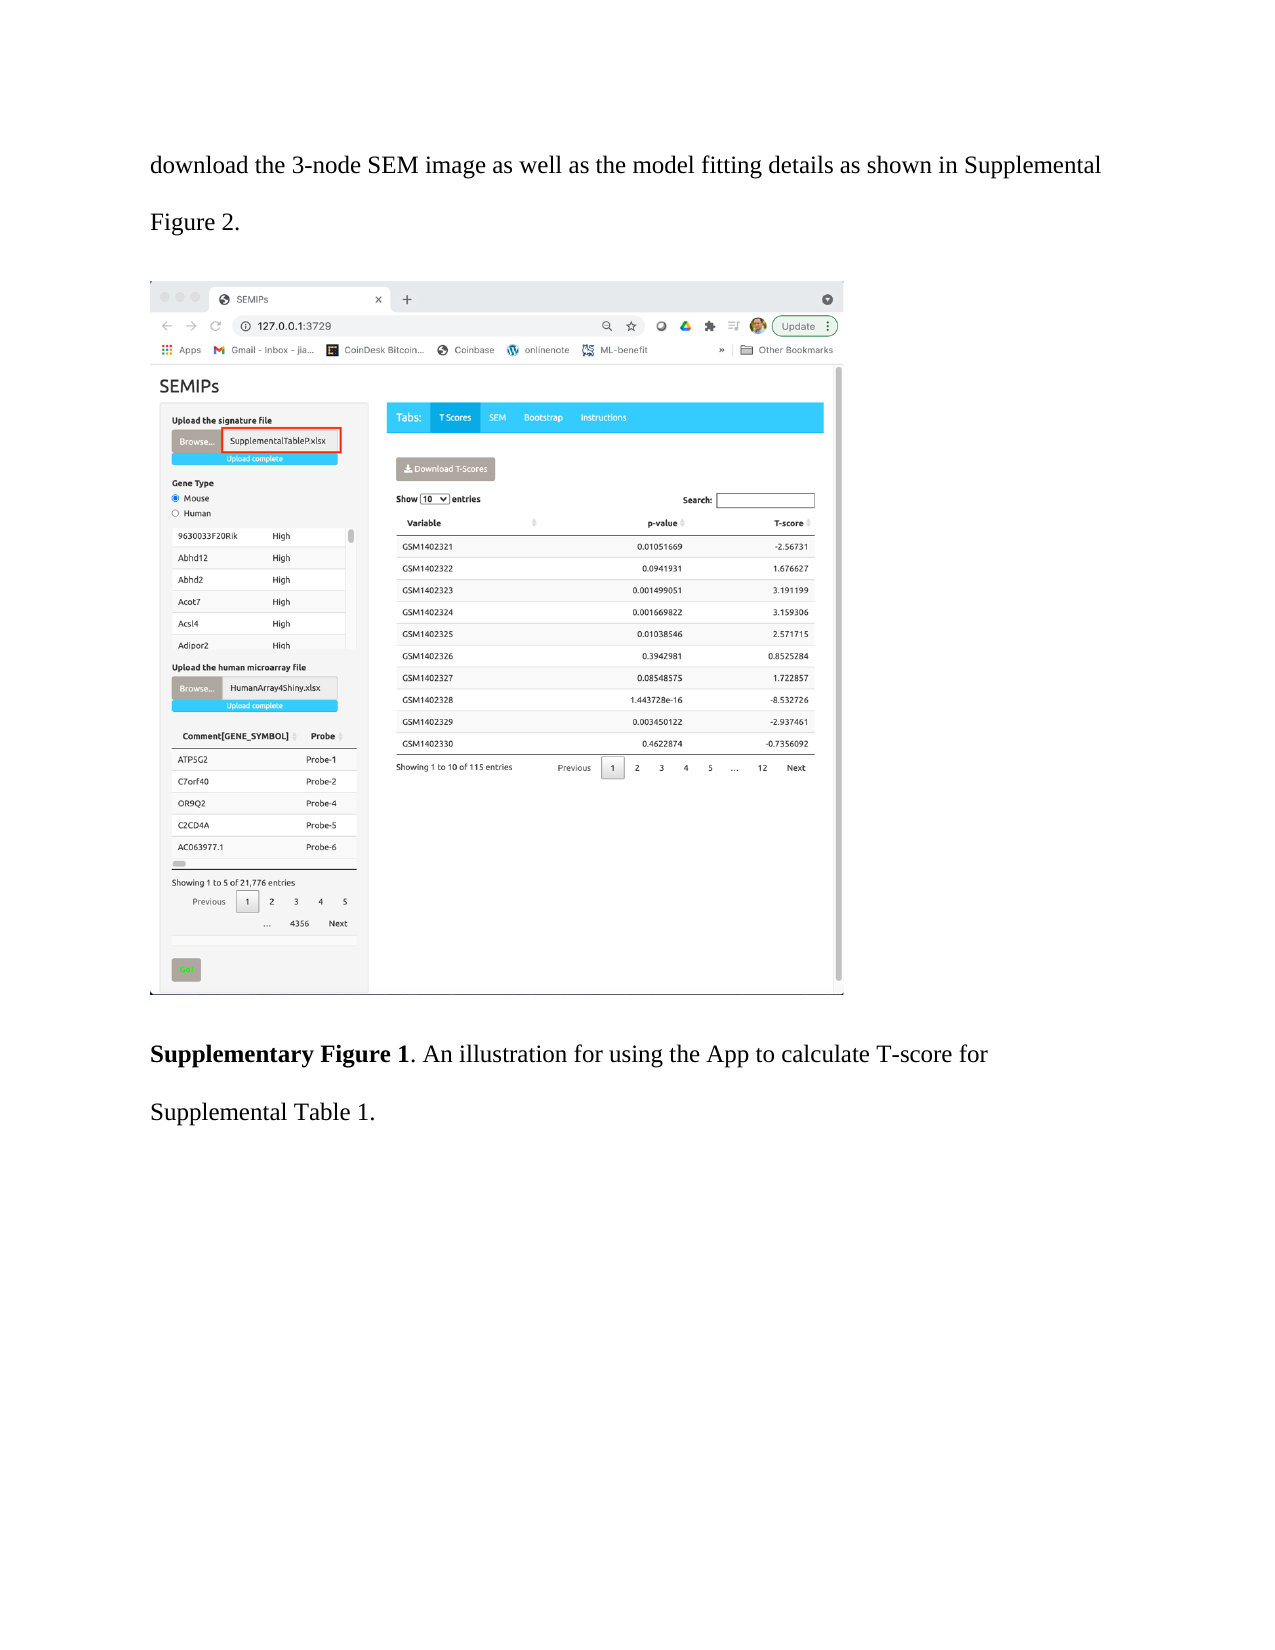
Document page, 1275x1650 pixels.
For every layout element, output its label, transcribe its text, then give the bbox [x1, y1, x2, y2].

text Supplementary Figure 1. An illustration for using the App to calculate T-score for Supplemental Table 1. [150, 1039, 1125, 1126]
picture [150, 281, 844, 995]
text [150, 150, 1125, 236]
